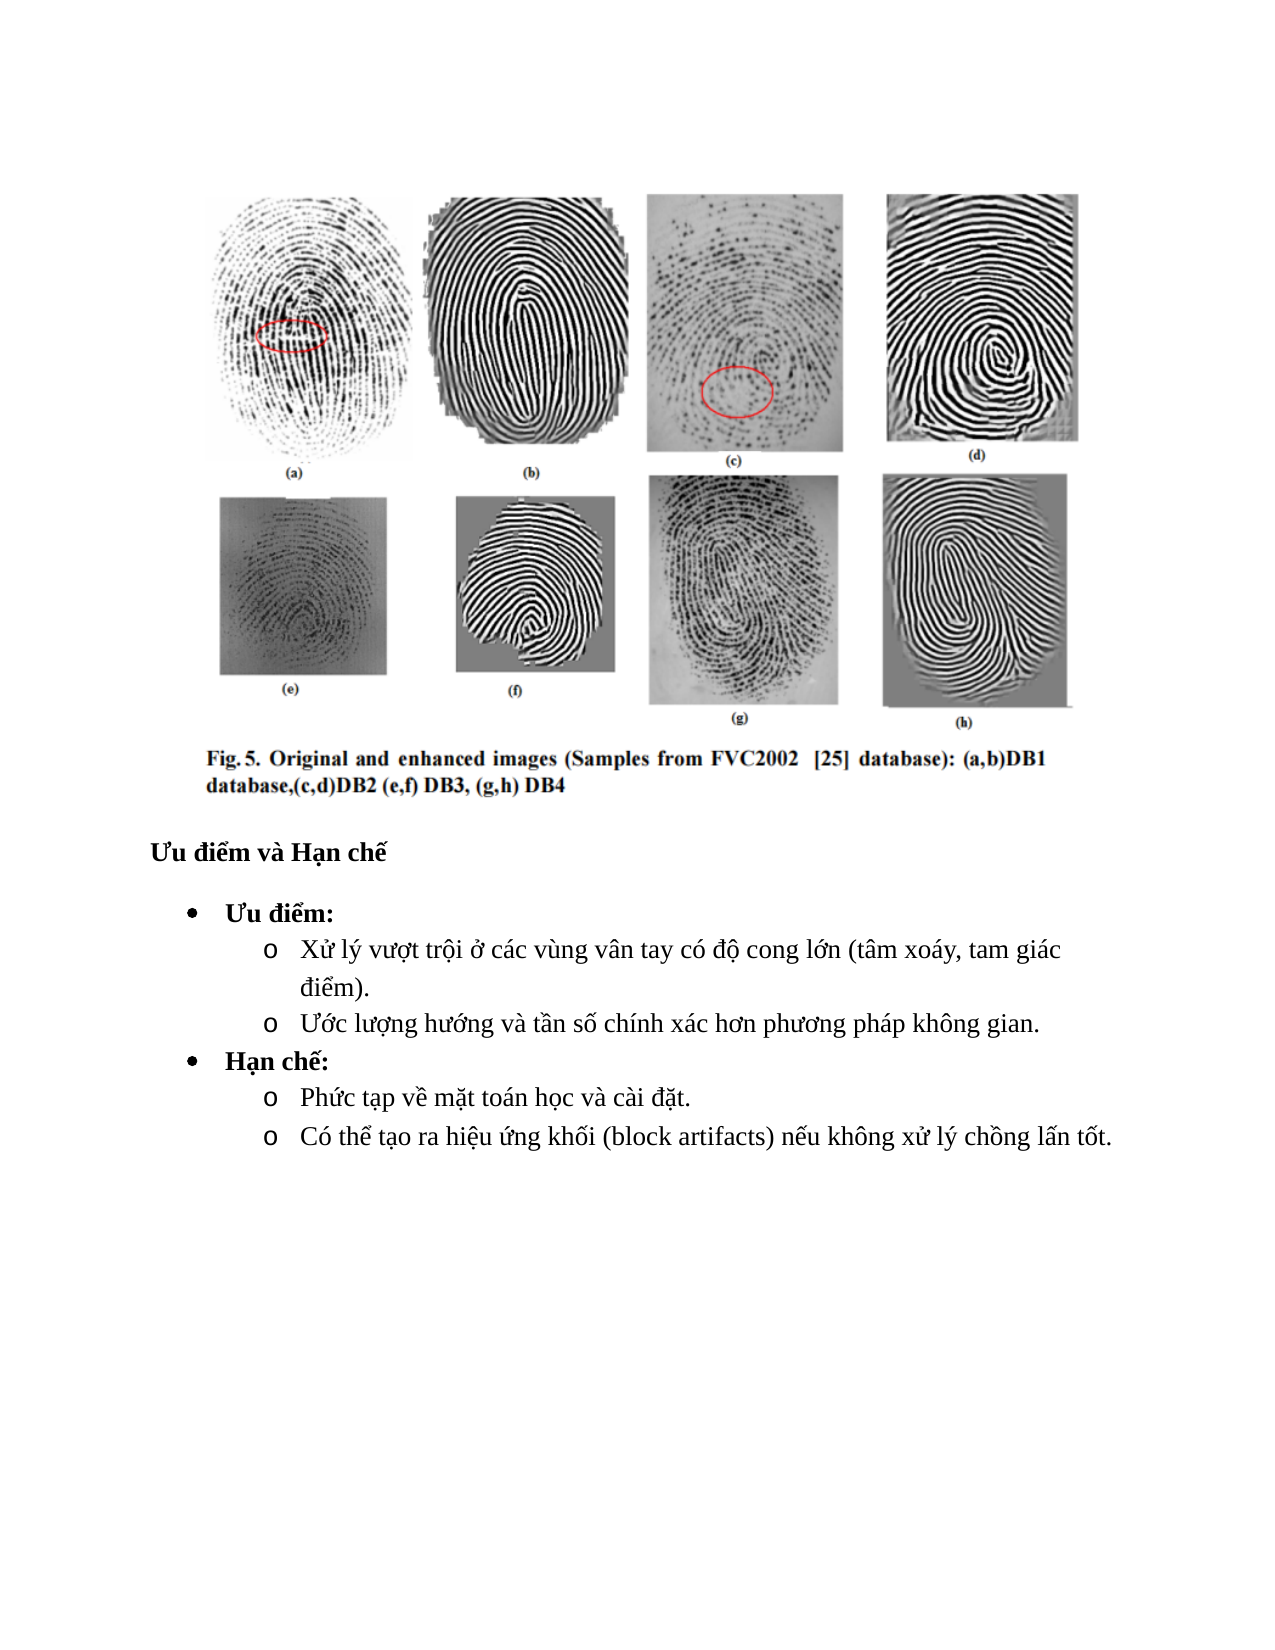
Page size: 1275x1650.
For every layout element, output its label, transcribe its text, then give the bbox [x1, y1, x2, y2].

picture [150, 150, 1125, 807]
list Ưu điểm: [187, 897, 1125, 928]
list Phức tạp về mặt toán học và cài đặt. [262, 1081, 1125, 1114]
list Có thể tạo ra hiệu ứng khối (block artifacts) nếu không xử lý chồng lấn tốt. [262, 1119, 1125, 1153]
list Xử lý vượt trội ở các vùng vân tay có độ cong lớn (tâm xoáy, tam giác điểm). [262, 933, 1125, 1002]
text Ưu điểm và Hạn chế [150, 836, 1125, 867]
list Hạn chế: [187, 1045, 1125, 1076]
list Ước lượng hướng và tần số chính xác hơn phương pháp không gian. [262, 1007, 1125, 1040]
